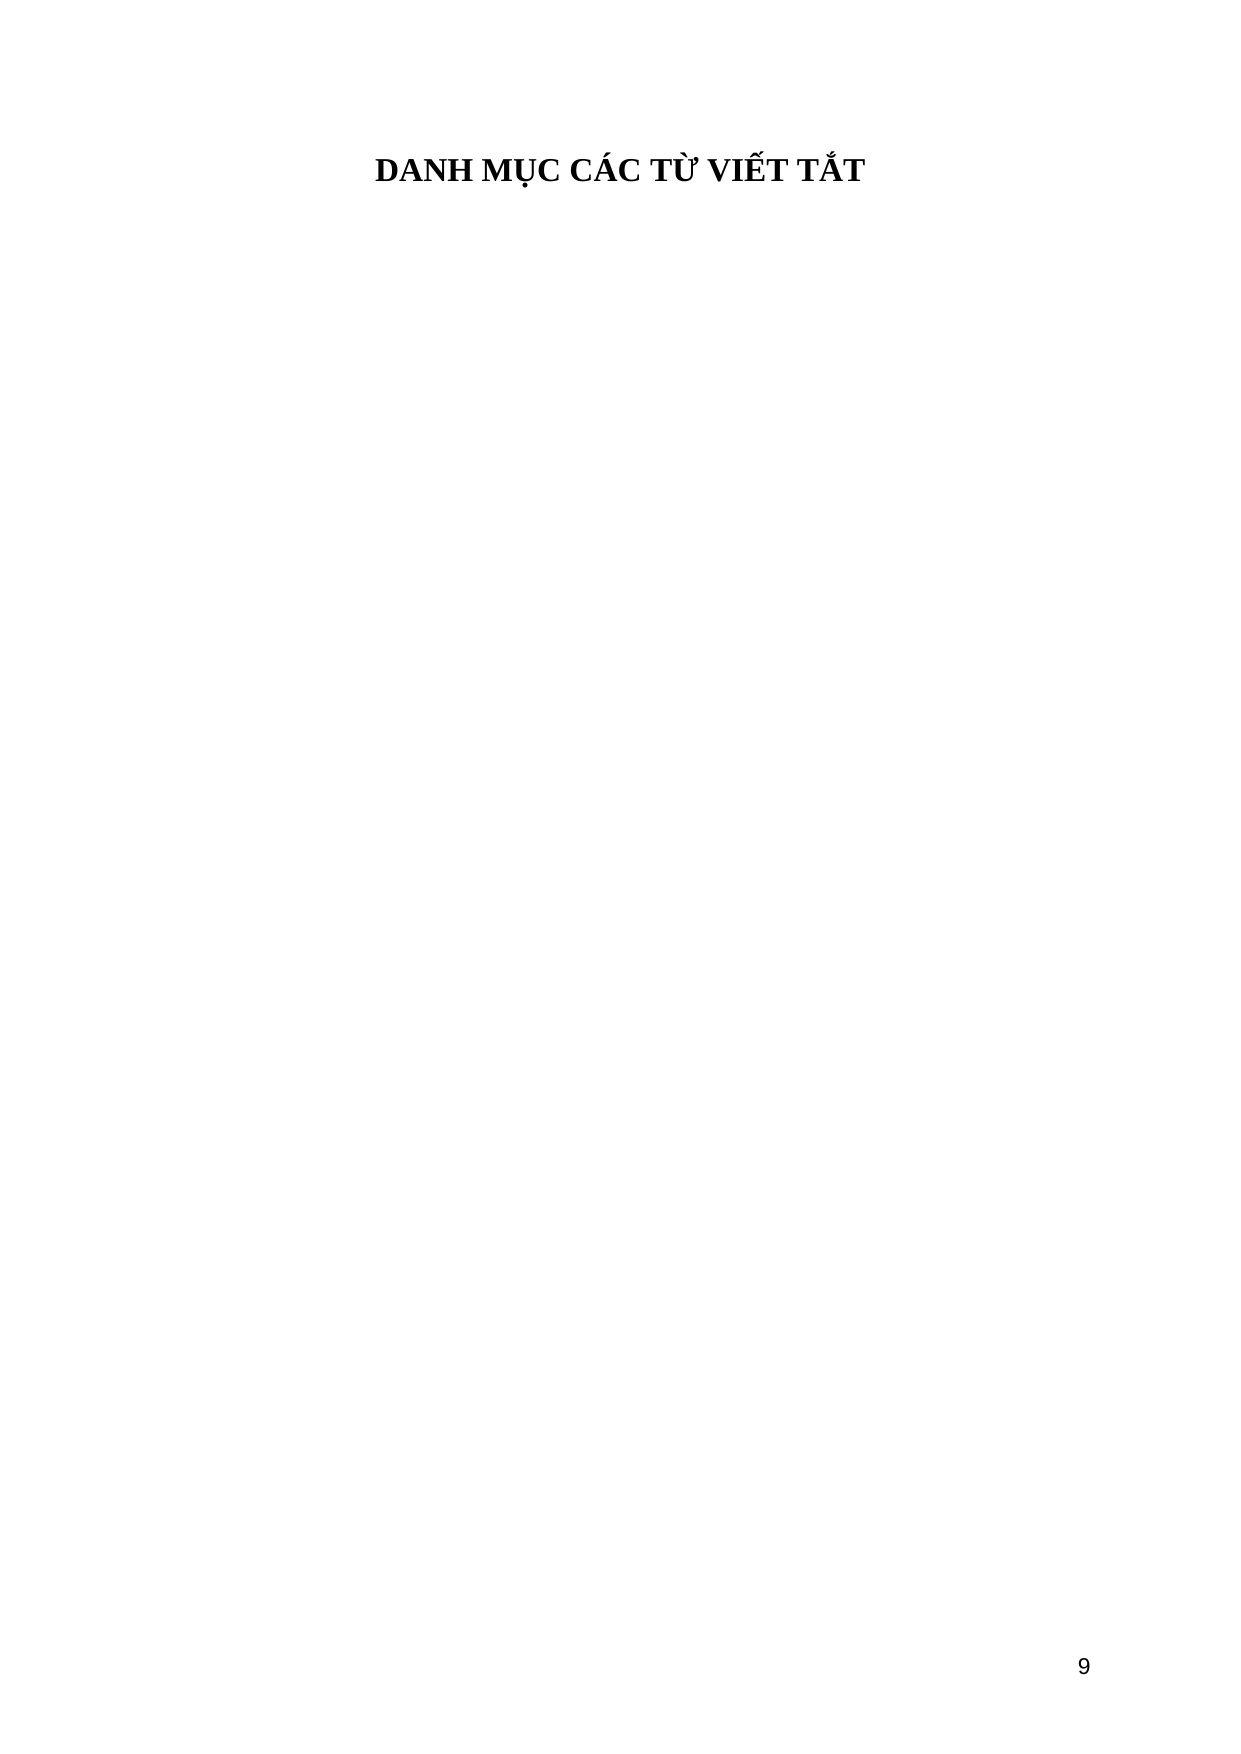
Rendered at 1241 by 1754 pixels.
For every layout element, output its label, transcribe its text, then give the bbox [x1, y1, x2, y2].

subtitle DANH MỤC CÁC TỪ VIẾT TẮT [150, 150, 1090, 188]
